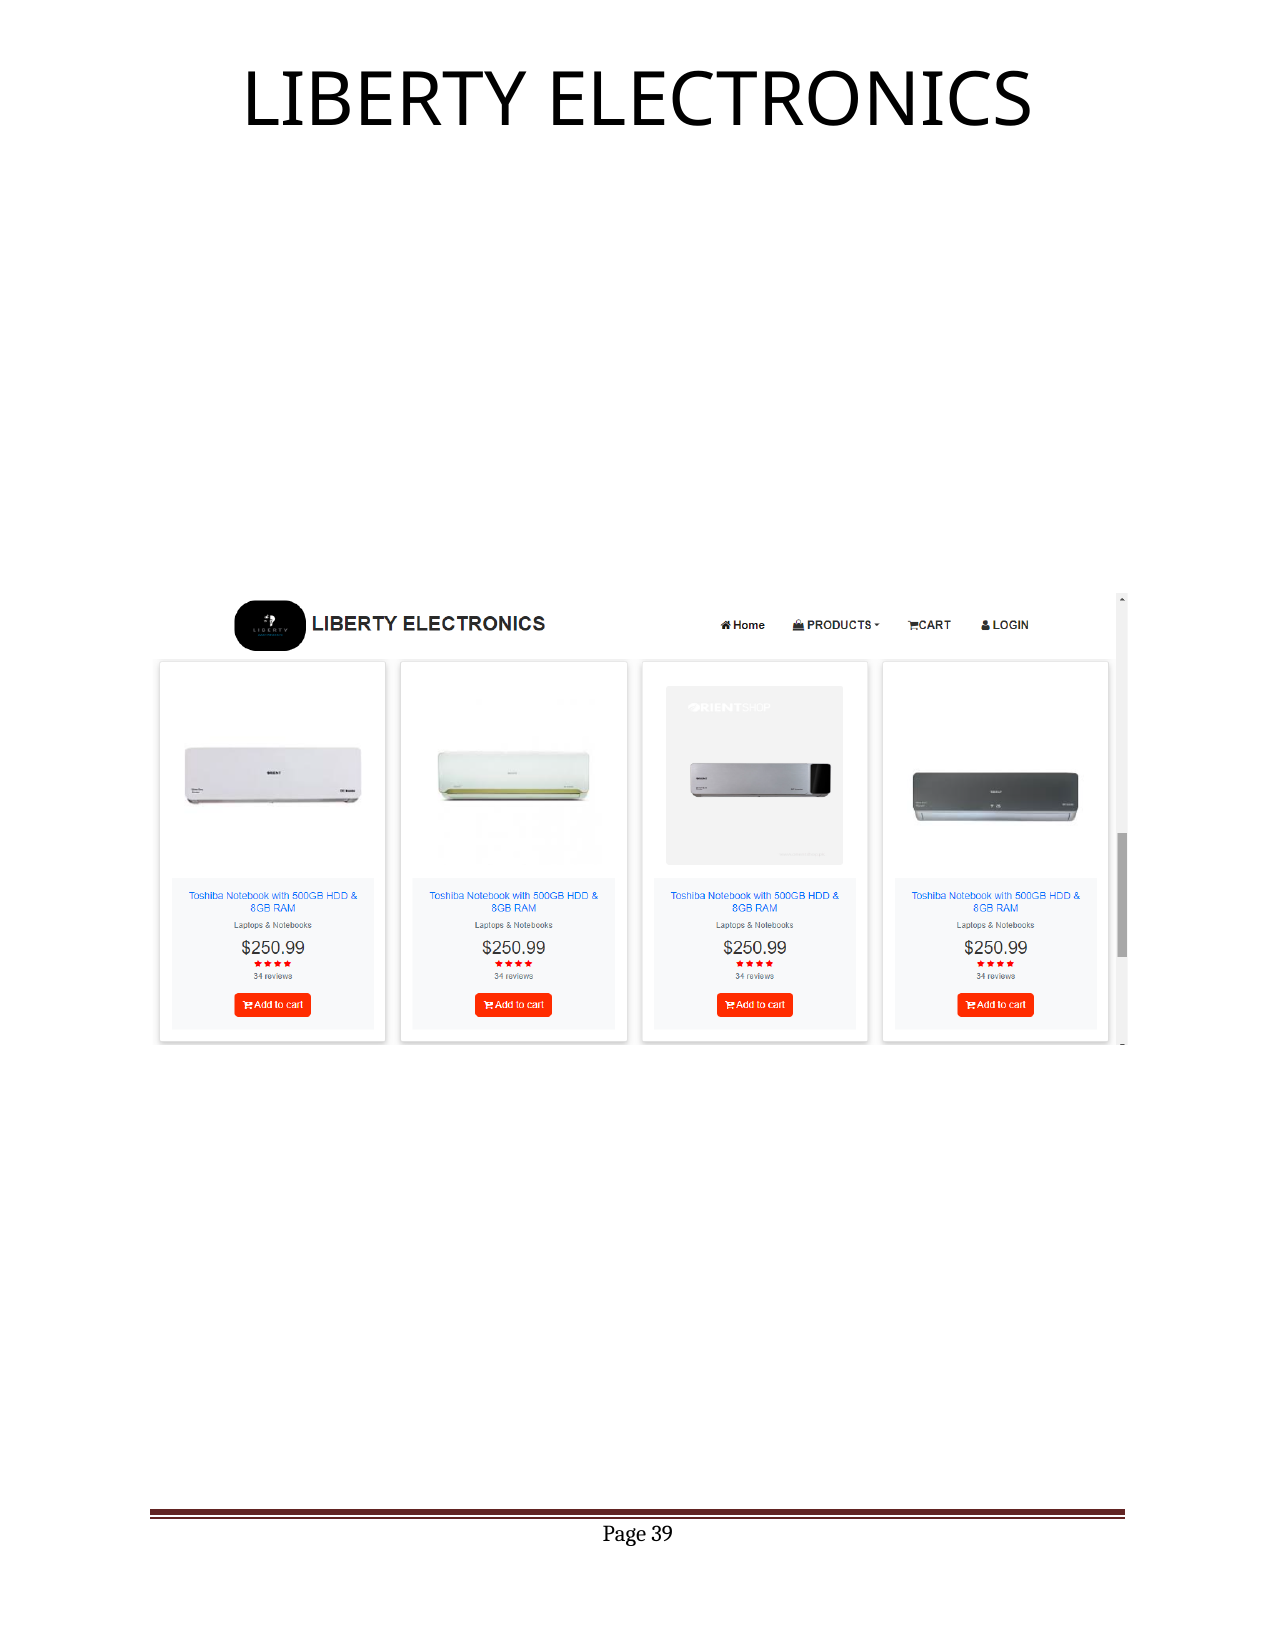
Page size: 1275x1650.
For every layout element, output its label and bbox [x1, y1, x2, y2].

picture [152, 593, 1128, 1045]
